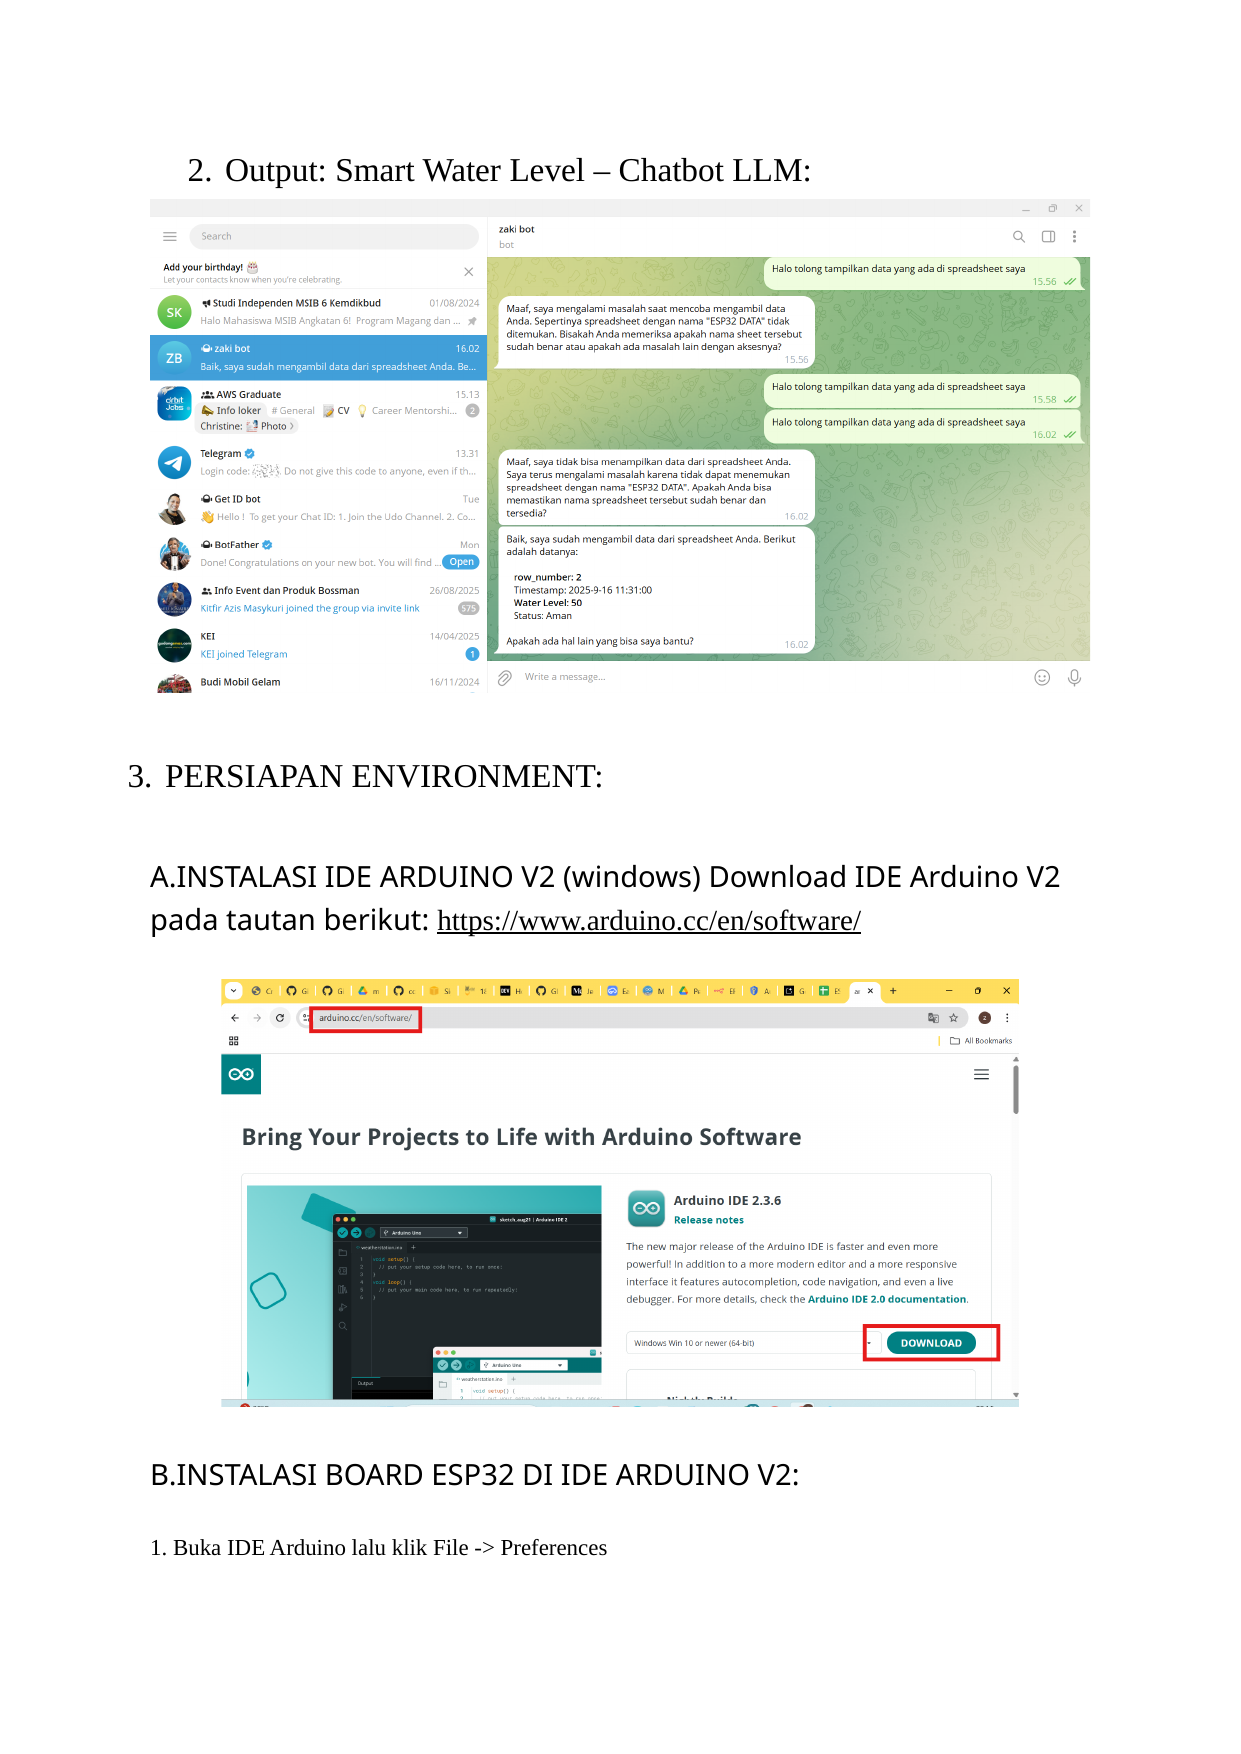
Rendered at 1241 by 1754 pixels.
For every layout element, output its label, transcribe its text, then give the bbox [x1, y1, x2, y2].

subtitle A.INSTALASI IDE ARDUINO V2 (windows) Download IDE Arduino V2 pada tautan berikut: https://www.arduino.cc/en/software/ [150, 857, 1090, 939]
subtitle PERSIAPAN ENVIRONMENT: [127, 757, 1090, 795]
list 1. Buka IDE Arduino lalu klik File -> Preferences [150, 1533, 1090, 1560]
subtitle Output: Smart Water Level – Chatbot LLM: [187, 150, 1090, 188]
subtitle B.INSTALASI BOARD ESP32 DI IDE ARDUINO V2: [150, 1454, 1090, 1494]
picture [150, 199, 1091, 693]
picture [221, 979, 1019, 1407]
